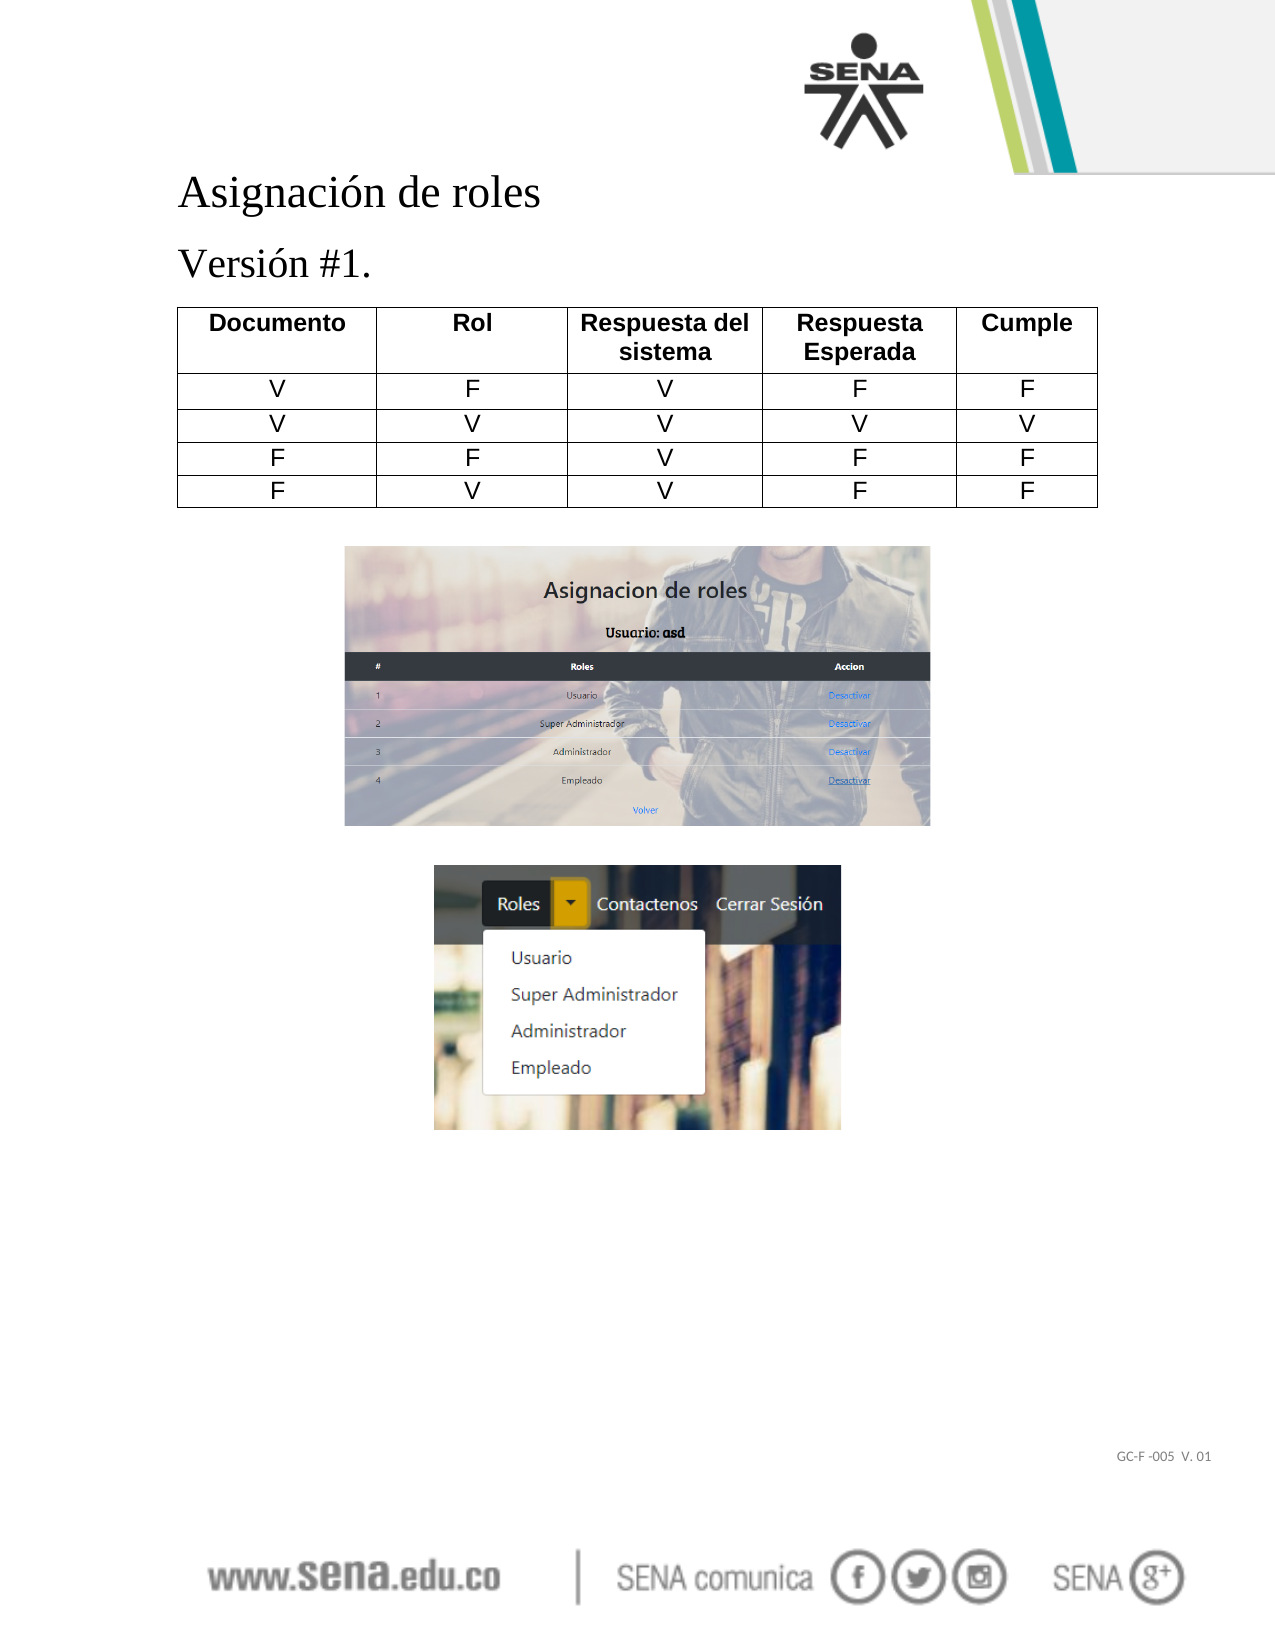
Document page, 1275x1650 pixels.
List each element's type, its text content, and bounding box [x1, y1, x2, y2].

picture [344, 546, 931, 826]
table_cell F [957, 476, 1097, 507]
table_header Respuesta del sistema [568, 308, 762, 373]
table_cell F [763, 443, 956, 475]
table_cell F [957, 374, 1097, 408]
table_cell V [178, 374, 376, 408]
table_header Cumple [957, 308, 1097, 373]
table_cell F [178, 443, 376, 475]
picture [66, 1518, 1224, 1635]
table_cell V [568, 443, 762, 475]
table_header Respuesta Esperada [763, 308, 956, 373]
table_cell V [377, 476, 567, 507]
table_cell V [763, 410, 956, 442]
text Versión #1. [177, 238, 1098, 286]
table_cell F [377, 443, 567, 475]
table_cell V [568, 476, 762, 507]
picture [434, 865, 842, 1130]
picture [768, 0, 1275, 175]
table_cell F [763, 476, 956, 507]
table_cell V [178, 410, 376, 442]
text Asignación de roles [177, 165, 1098, 217]
table_cell F [957, 443, 1097, 475]
table_cell F [377, 374, 567, 408]
table_cell V [568, 374, 762, 408]
table_cell V [957, 410, 1097, 442]
table_cell F [763, 374, 956, 408]
table_header Documento [178, 308, 376, 373]
table_cell V [568, 410, 762, 442]
table_header Rol [377, 308, 567, 373]
table_cell F [178, 476, 376, 507]
table_cell V [377, 410, 567, 442]
